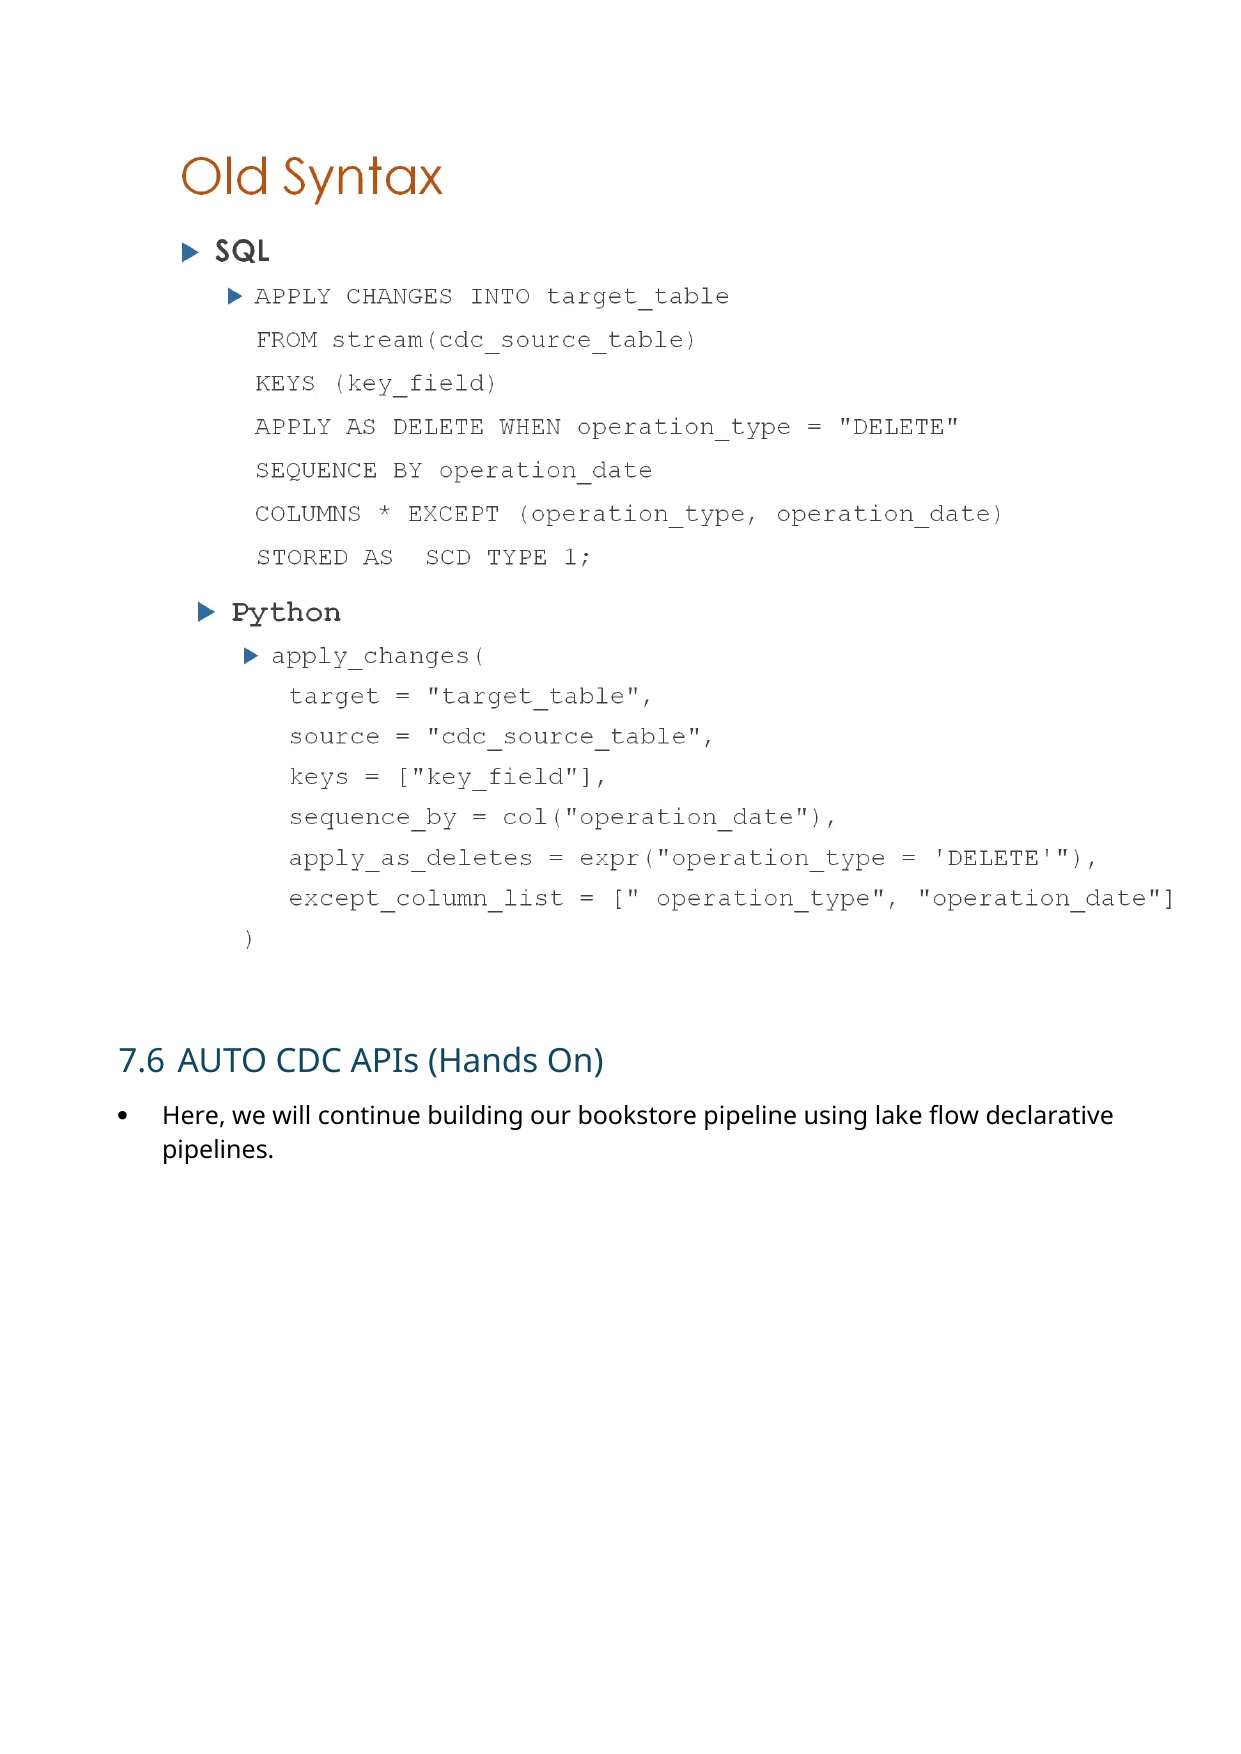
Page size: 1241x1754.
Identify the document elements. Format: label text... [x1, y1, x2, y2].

picture [169, 150, 1218, 966]
list Here, we will continue building our bookstore pipeline using lake flow declarative pipelines. [118, 1098, 1167, 1166]
subtitle AUTO CDC APIs (Hands On) [118, 1037, 1167, 1083]
